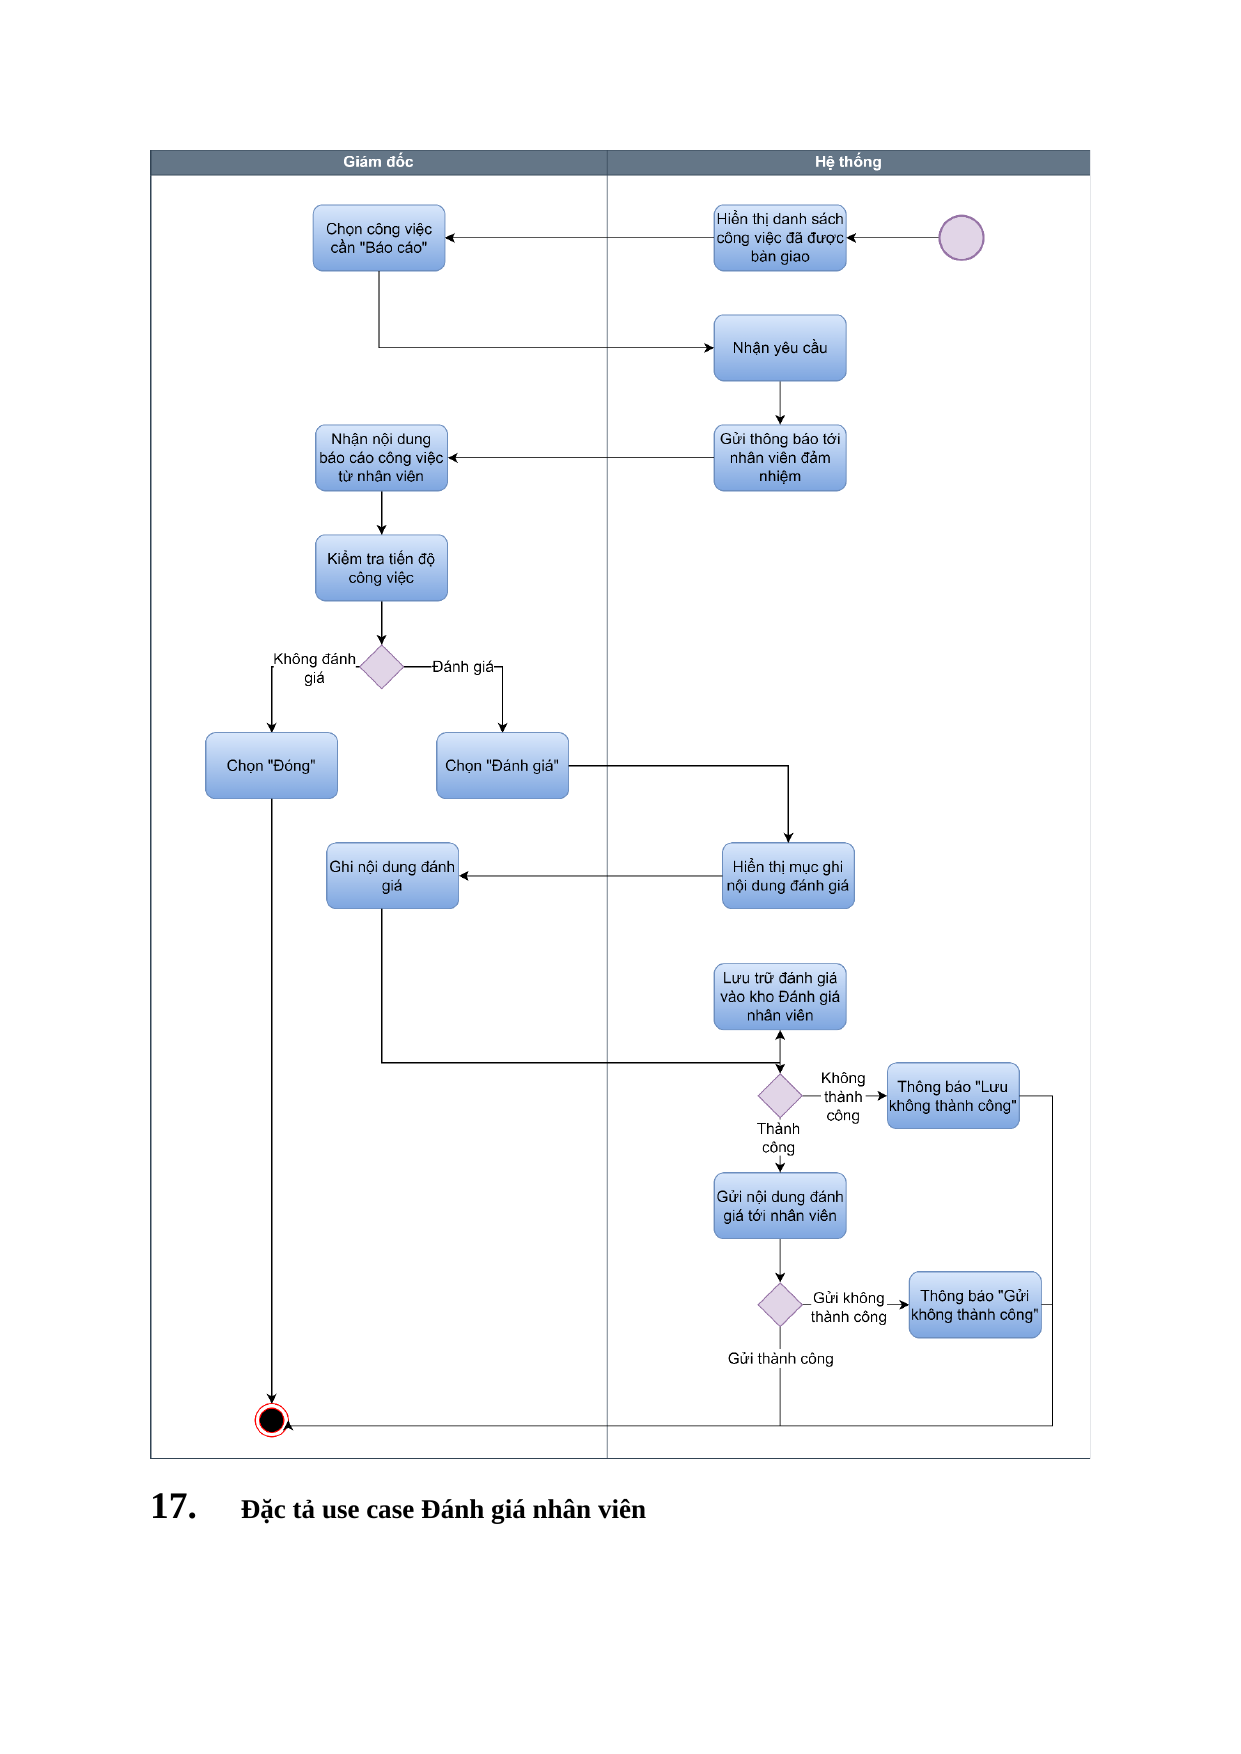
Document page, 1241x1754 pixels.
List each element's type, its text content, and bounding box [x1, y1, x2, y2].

text 17. Đặc tả use case Đánh giá nhân viên [150, 1483, 1090, 1526]
picture [150, 150, 1091, 1459]
